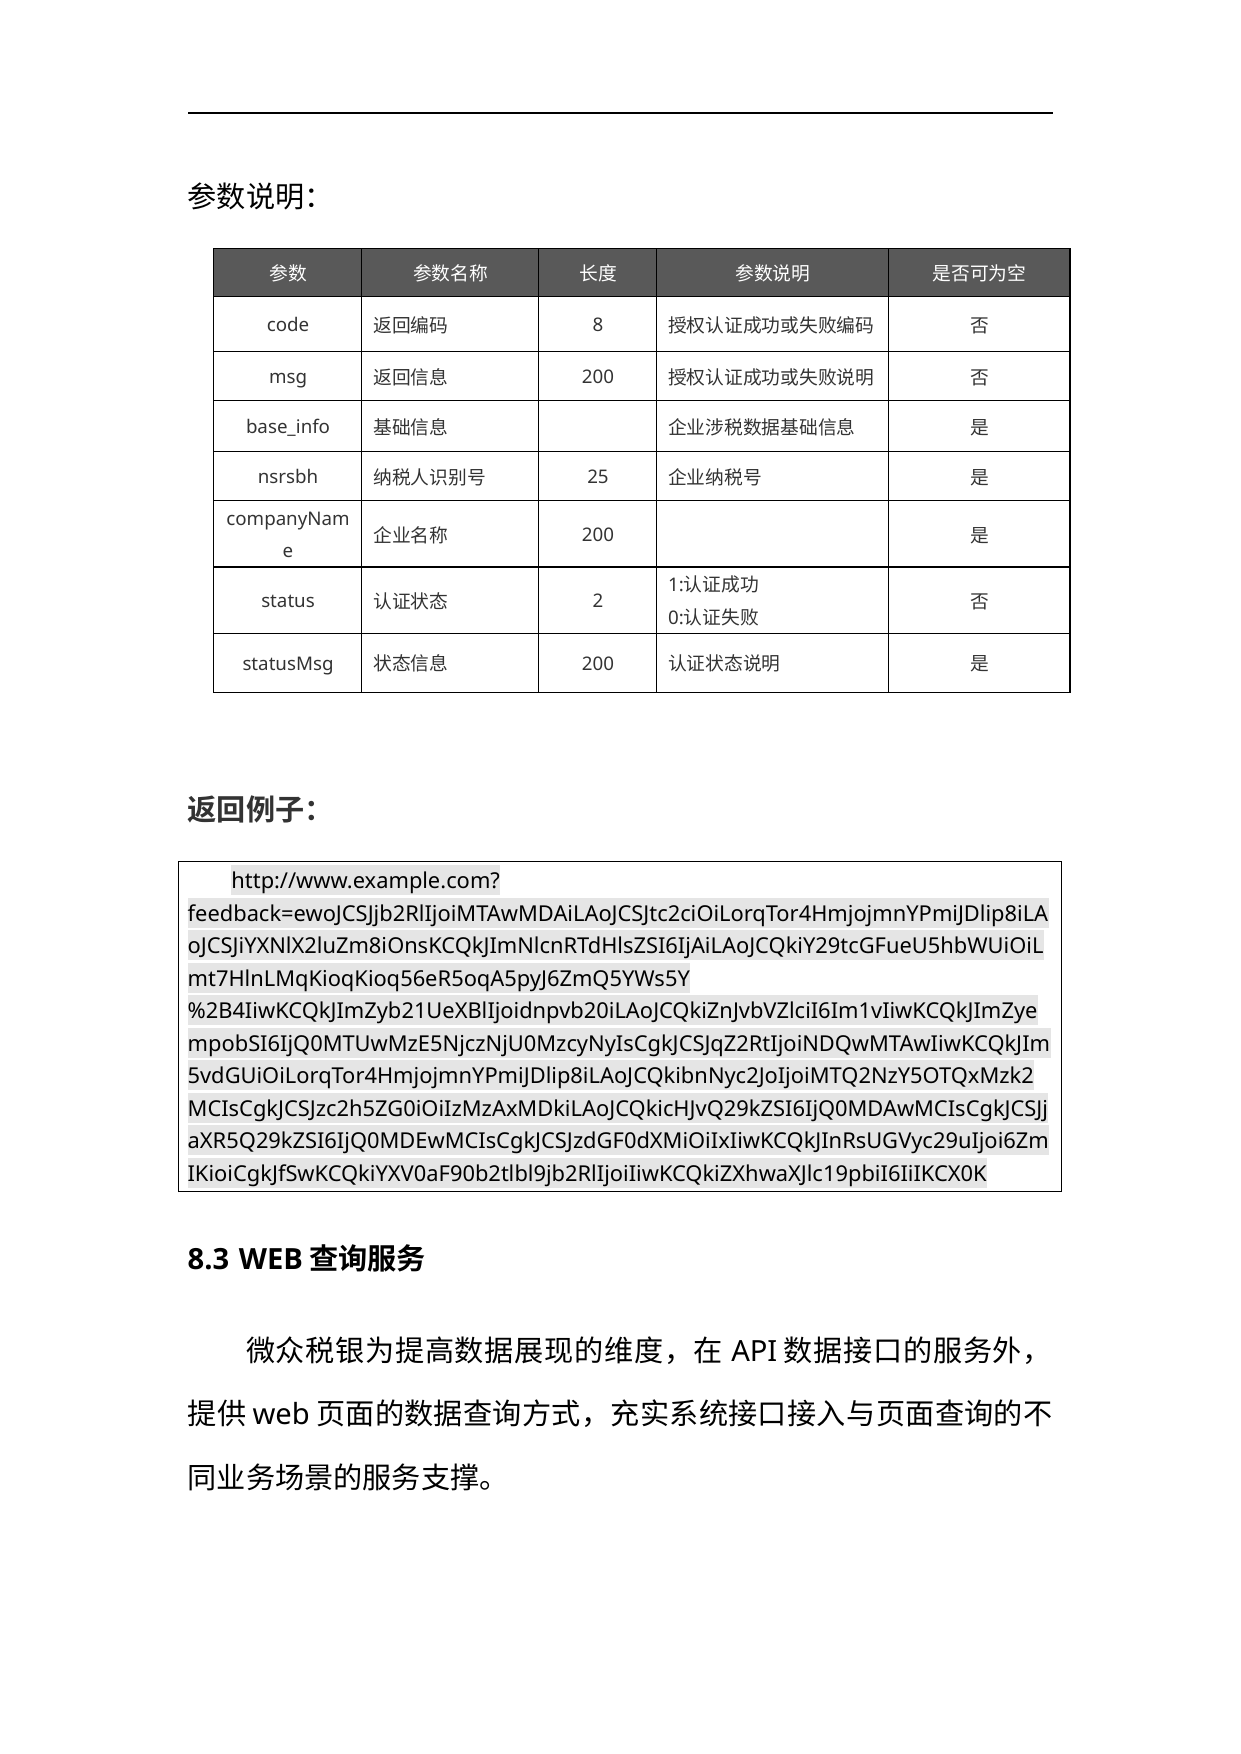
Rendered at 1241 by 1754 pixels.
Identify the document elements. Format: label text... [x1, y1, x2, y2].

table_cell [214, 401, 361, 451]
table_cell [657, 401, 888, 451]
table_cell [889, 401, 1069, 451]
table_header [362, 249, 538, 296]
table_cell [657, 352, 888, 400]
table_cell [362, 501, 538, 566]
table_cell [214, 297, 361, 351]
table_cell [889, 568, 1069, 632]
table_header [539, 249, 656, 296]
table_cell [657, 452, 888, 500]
text 返回例子： [187, 775, 1053, 840]
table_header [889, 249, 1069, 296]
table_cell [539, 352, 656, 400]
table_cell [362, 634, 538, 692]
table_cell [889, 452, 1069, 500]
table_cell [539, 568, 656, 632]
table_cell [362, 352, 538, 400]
text 参数说明： [187, 162, 1053, 227]
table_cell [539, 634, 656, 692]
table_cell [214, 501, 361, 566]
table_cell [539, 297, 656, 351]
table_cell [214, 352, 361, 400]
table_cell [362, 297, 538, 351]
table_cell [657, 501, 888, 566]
subtitle WEB查询服务 [187, 1225, 1053, 1290]
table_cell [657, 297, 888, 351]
text http://www.example.com?feedback=ewoJCSJjb2RlIjoiMTAwMDAiLAoJCSJtc2ciOiLorqTor4HmjojmnYPmiJDlip8iLAoJCSJiYXNlX2luZm8iOnsKCQkJImNlcnRTdHlsZSI6IjAiLAoJCQkiY29tcGFueU5hbWUiOiLmt7HlnLMqKioqKioq56eR5oqA5pyJ6ZmQ5YWs5Y%2B4IiwKCQkJImZyb21UeXBlIjoidnpvb20iLAoJCQkiZnJvbVZlciI6Im1vIiwKCQkJImZyempobSI6IjQ0MTUwMzE5NjczNjU0MzcyNyIsCgkJCSJqZ2RtIjoiNDQwMTAwIiwKCQkJIm5vdGUiOiLorqTor4HmjojmnYPmiJDlip8iLAoJCQkibnNyc2JoIjoiMTQ2NzY5OTQxMzk2MCIsCgkJCSJzc2h5ZG0iOiIzMzAxMDkiLAoJCQkicHJvQ29kZSI6IjQ0MDAwMCIsCgkJCSJjaXR5Q29kZSI6IjQ0MDEwMCIsCgkJCSJzdGF0dXMiOiIxIiwKCQkJInRsUGVyc29uIjoi6ZmIKioiCgkJfSwKCQkiYXV0aF90b2tlbl9jb2RlIjoiIiwKCQkiZXhwaXJlc19pbiI6IiIKCX0K [179, 862, 1061, 1191]
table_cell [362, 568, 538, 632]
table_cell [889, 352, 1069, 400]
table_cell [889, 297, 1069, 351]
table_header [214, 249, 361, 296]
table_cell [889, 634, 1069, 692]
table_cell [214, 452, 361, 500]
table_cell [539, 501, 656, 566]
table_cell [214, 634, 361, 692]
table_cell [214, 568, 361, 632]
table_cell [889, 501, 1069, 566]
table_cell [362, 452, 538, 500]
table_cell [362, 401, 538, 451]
text 微众税银为提高数据展现的维度，在API数据接口的服务外，提供web页面的数据查询方式，充实系统接口接入与页面查询的不同业务场景的服务支撑。 [187, 1327, 1053, 1496]
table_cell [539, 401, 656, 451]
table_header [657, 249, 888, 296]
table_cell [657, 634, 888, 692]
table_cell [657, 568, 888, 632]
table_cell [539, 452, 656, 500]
